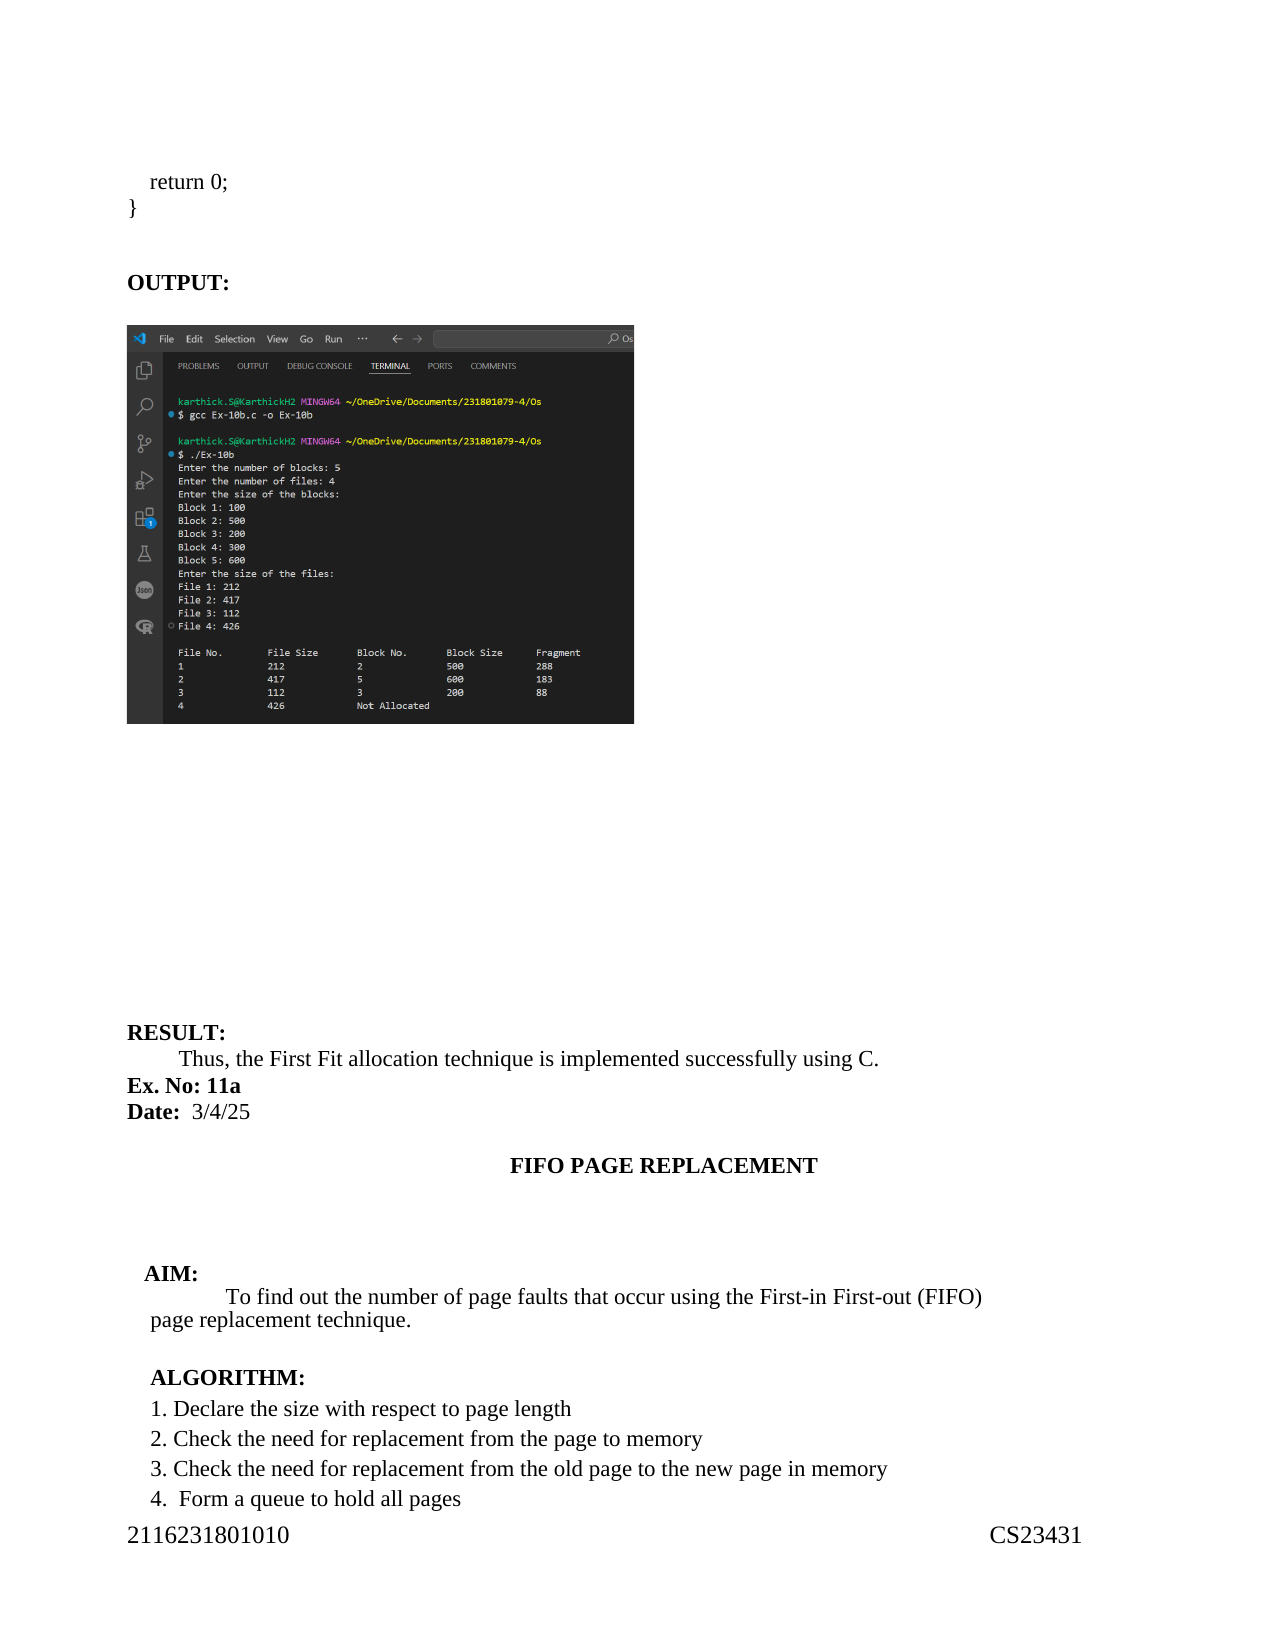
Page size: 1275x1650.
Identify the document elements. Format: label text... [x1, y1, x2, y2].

text OUTPUT: [127, 273, 1154, 295]
text } [127, 194, 1154, 221]
text 3. Check the need for replacement from the old page to the new page in memory [150, 1455, 1154, 1481]
text Thus, the First Fit allocation technique is implemented successfully using C. [127, 1045, 1154, 1072]
text 1. Declare the size with respect to page length [150, 1394, 1154, 1421]
picture [126, 325, 635, 724]
text Date: 3/4/25 [127, 1098, 1154, 1124]
text return 0; [127, 168, 1154, 194]
text RESULT: [127, 1019, 1154, 1045]
text 2. Check the need for replacement from the page to memory [150, 1425, 1154, 1451]
text To find out the number of page faults that occur using the First-in First-out (FIFO) page replacement technique. [150, 1286, 1004, 1333]
text 4. Form a queue to hold all pages [150, 1485, 1154, 1512]
text ALGORITHM: [150, 1364, 1154, 1391]
text AIM: [127, 1260, 1154, 1286]
text Ex. No: 11a [127, 1072, 1154, 1098]
text FIFO PAGE REPLACEMENT [127, 1152, 818, 1178]
